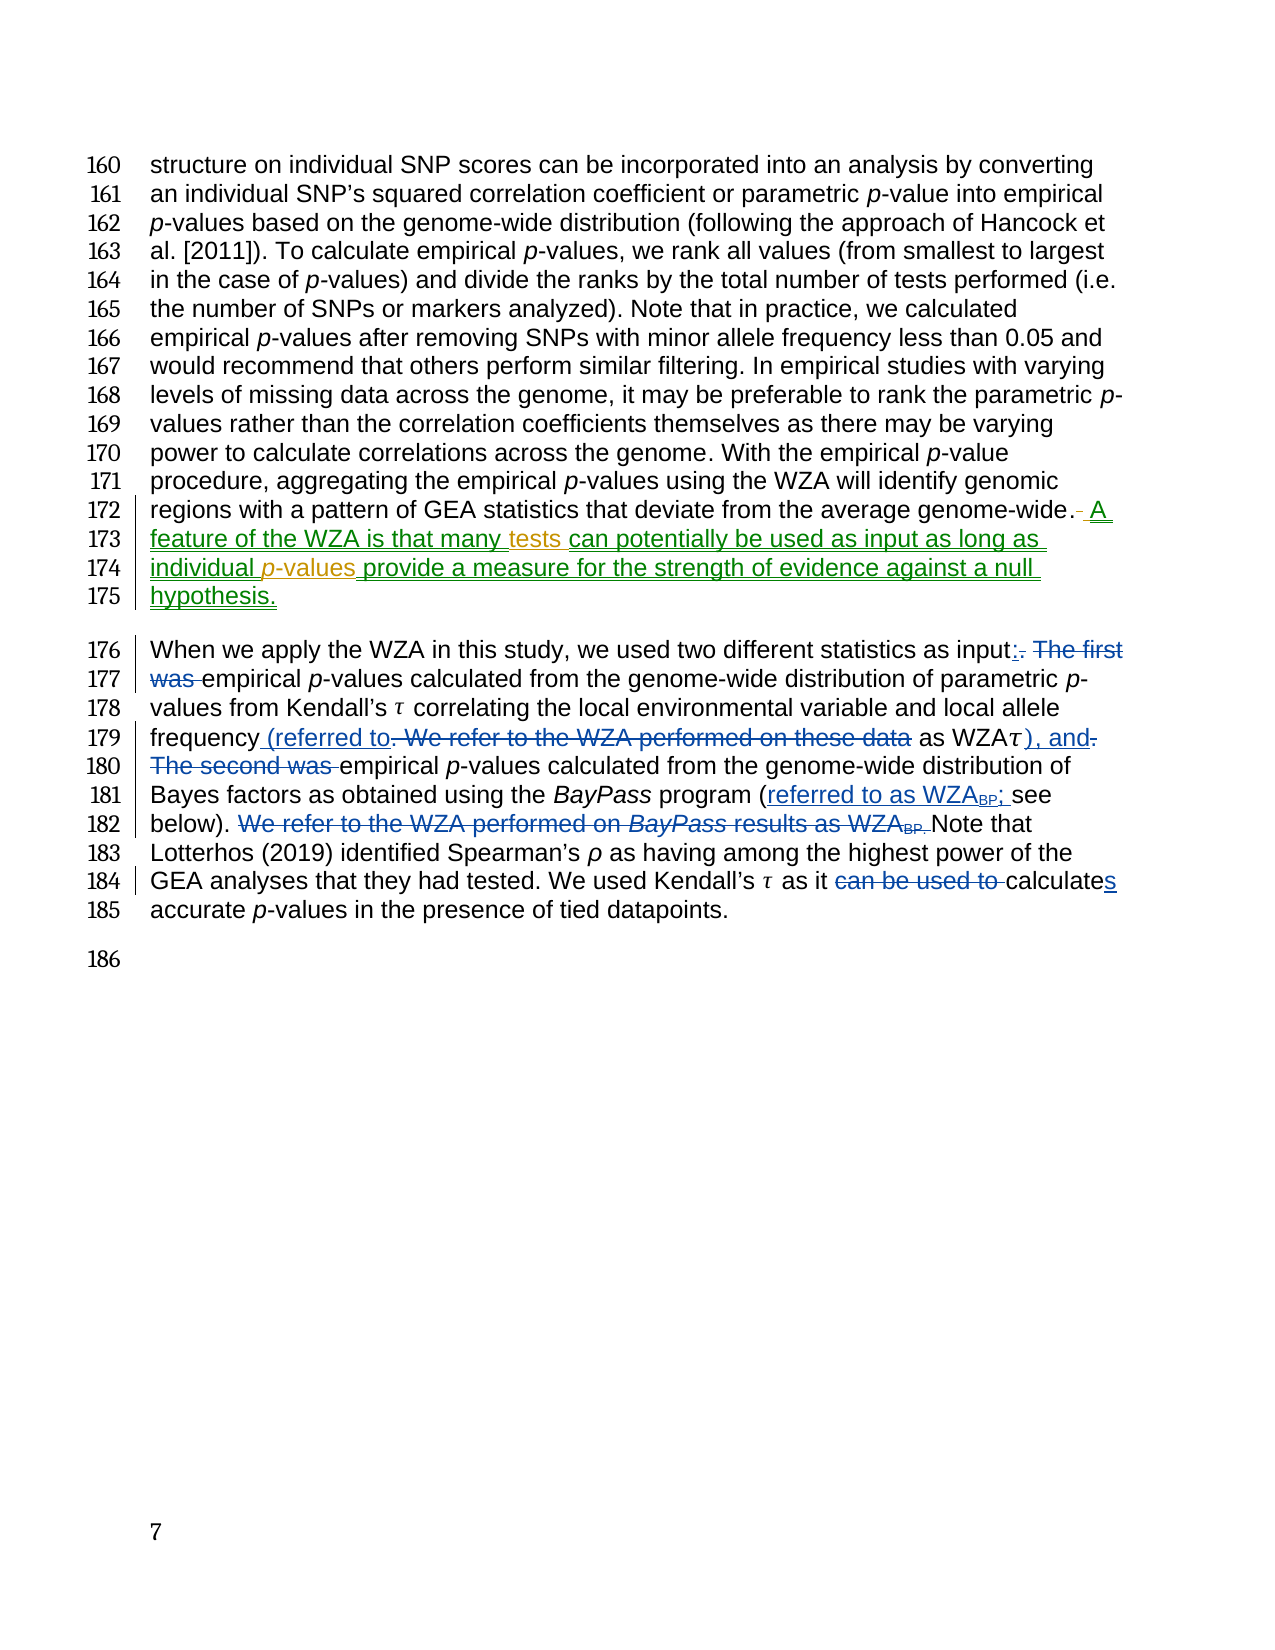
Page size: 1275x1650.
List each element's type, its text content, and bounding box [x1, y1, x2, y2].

text When we apply the WZA in this study, we used two different statistics as input empirical p-values calculated from the genome-wide distribution of parametric p-values from Kendall’s correlating the local environmental variable and local allele frequency as WZA𝜏 empirical p-values calculated from the genome-wide distribution of Bayes factors as obtained using the BayPass program (see below). Note that Lotterhos (2019) identified Spearman’s ρ as having among the highest power of the GEA analyses that they had tested. We used Kendall’s as it calculate accurate p-values in the presence of tied datapoints. [150, 635, 1125, 924]
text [150, 150, 1125, 610]
